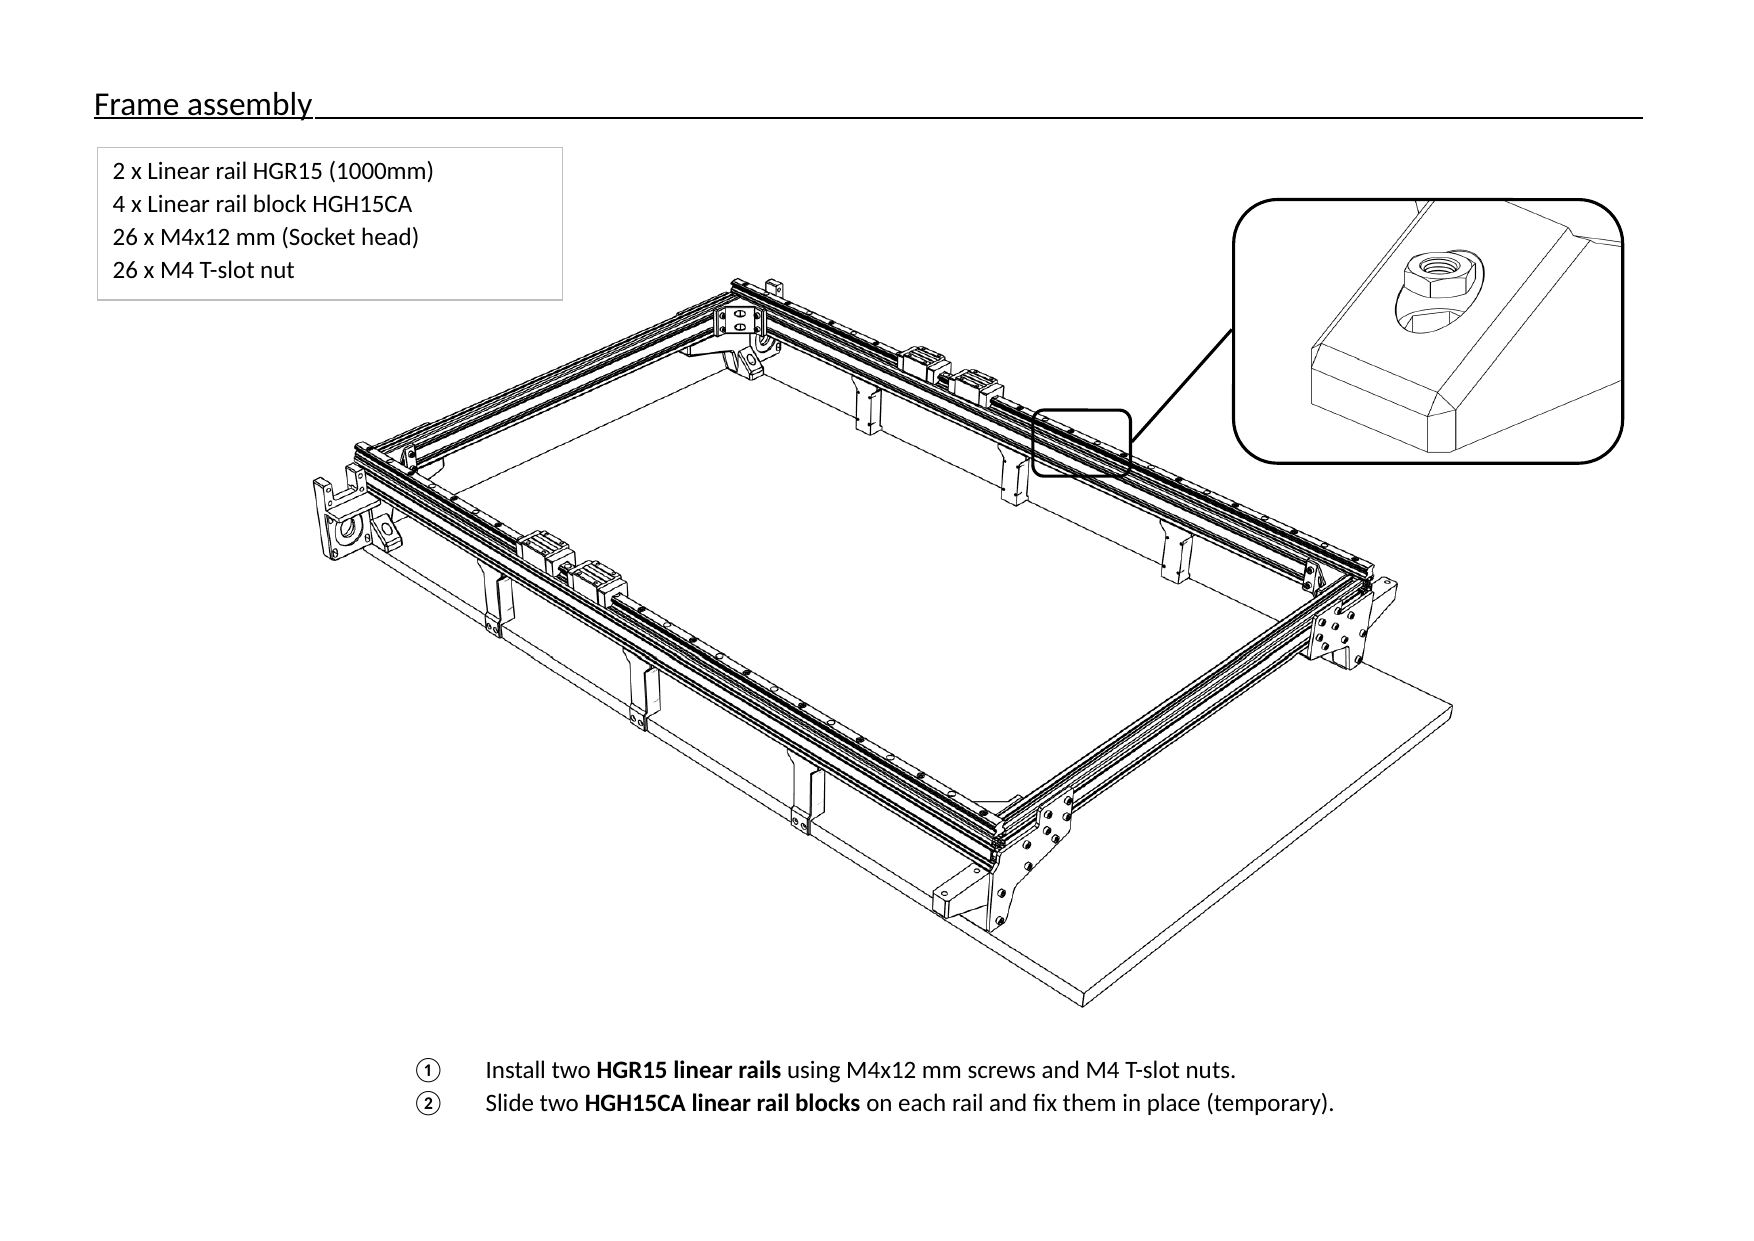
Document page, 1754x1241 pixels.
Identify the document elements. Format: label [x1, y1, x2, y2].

picture [1035, 412, 1128, 474]
picture [286, 259, 1468, 1021]
